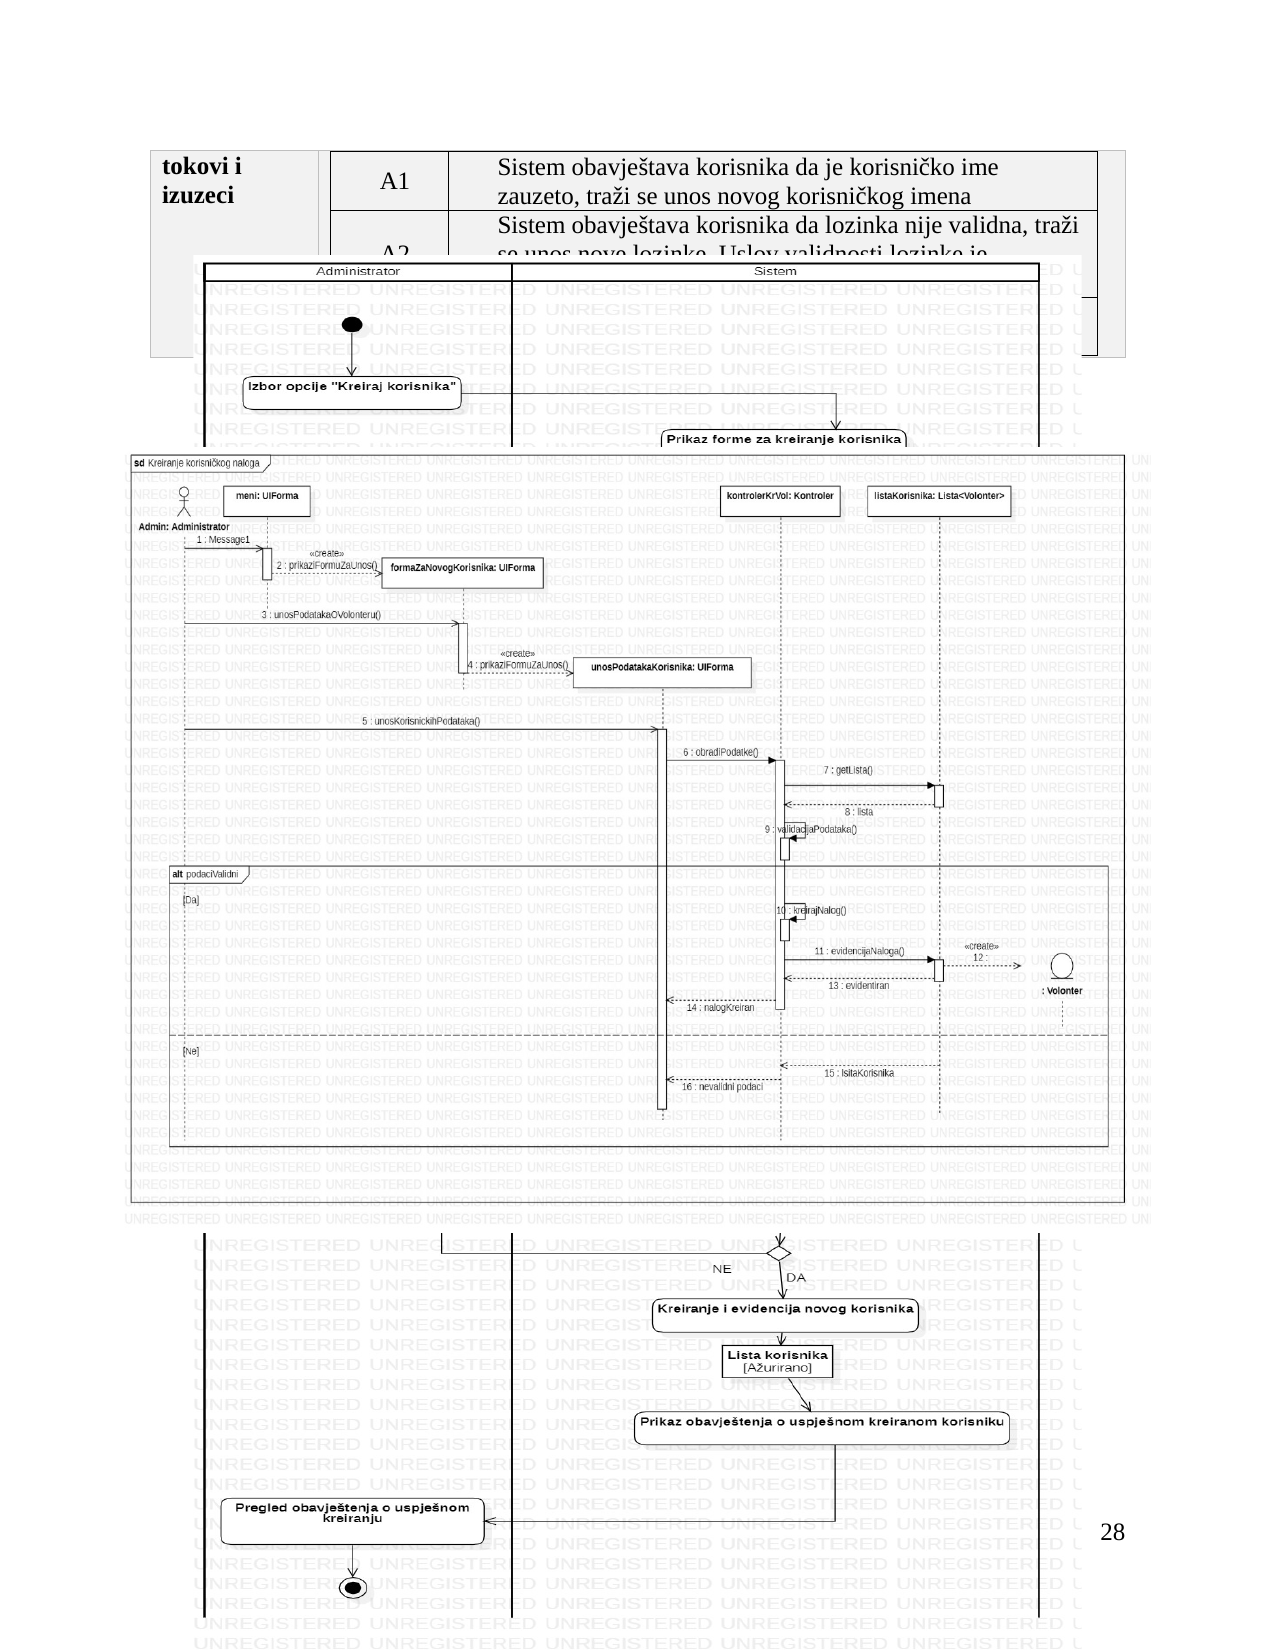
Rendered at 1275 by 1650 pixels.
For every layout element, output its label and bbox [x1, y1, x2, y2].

table_cell [1082, 151, 1125, 357]
table_cell [331, 152, 448, 210]
table_cell [319, 151, 330, 255]
table_cell [449, 152, 1097, 210]
table_cell [331, 211, 448, 255]
table_cell [151, 151, 318, 357]
table_cell [449, 211, 1097, 297]
picture [124, 255, 1151, 1650]
